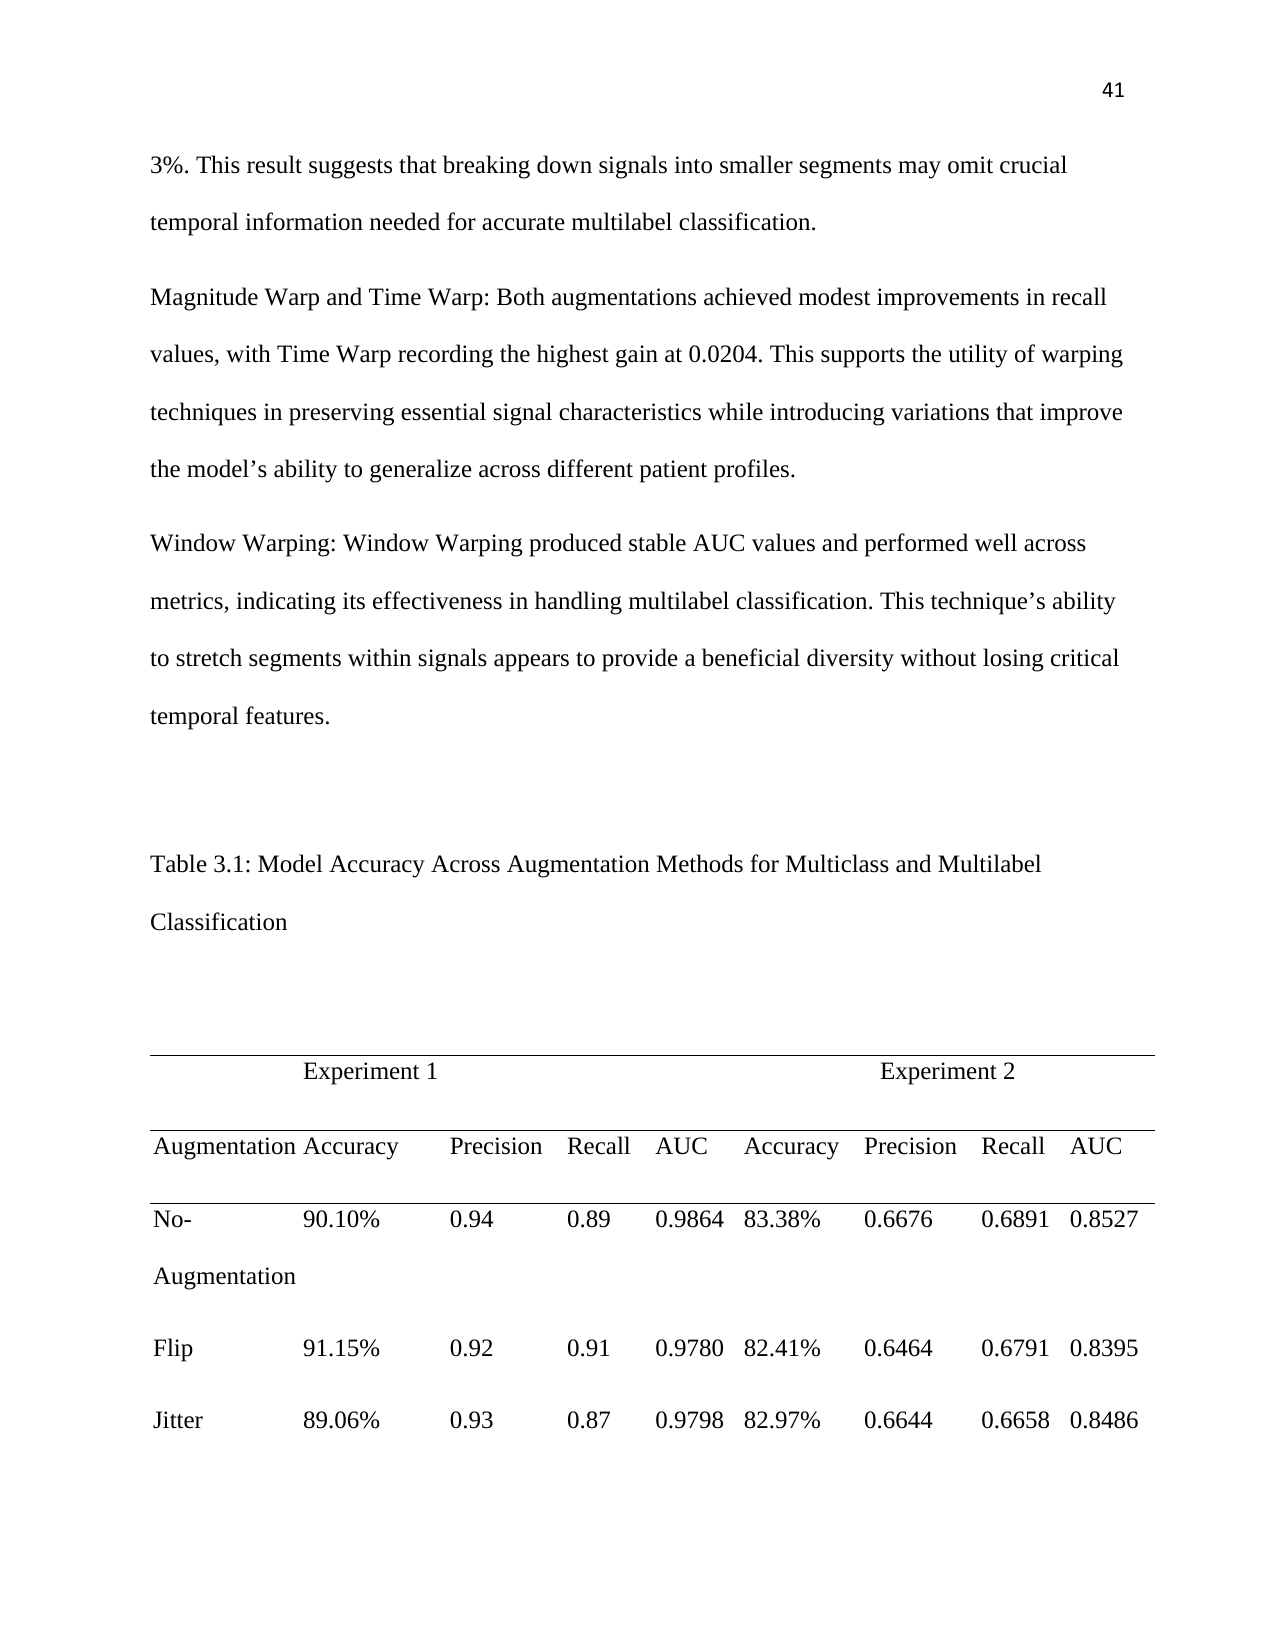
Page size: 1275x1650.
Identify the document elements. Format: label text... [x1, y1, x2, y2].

table_cell 0.93 [447, 1405, 564, 1476]
table_cell 0.6658 [978, 1405, 1067, 1476]
table_cell Jitter [150, 1405, 300, 1476]
table_cell Precision [861, 1131, 978, 1203]
table_cell 83.38% [741, 1204, 861, 1333]
table_cell 0.6676 [861, 1204, 978, 1333]
table_cell 82.97% [741, 1405, 861, 1476]
text Magnitude Warp and Time Warp: Both augmentations achieved modest improvements in recall values, with Time Warp recording the highest gain at 0.0204. This supports the utility of warping techniques in preserving essential signal characteristics while introducing variations that improve the model’s ability to generalize across different patient profiles. [150, 282, 1125, 483]
text Table 3.1: Model Accuracy Across Augmentation Methods for Multiclass and Multilabel Classification [150, 849, 1125, 935]
table_cell 0.92 [447, 1333, 564, 1405]
table_cell 0.6891 [978, 1204, 1067, 1333]
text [150, 150, 1125, 236]
table_cell 0.6464 [861, 1333, 978, 1405]
table_cell 0.9798 [652, 1405, 741, 1476]
text Window Warping: Window Warping produced stable AUC values and performed well across metrics, indicating its effectiveness in handling multilabel classification. This technique’s ability to stretch segments within signals appears to provide a beneficial diversity without losing critical temporal features. [150, 528, 1125, 729]
table_cell AUC [1067, 1131, 1155, 1203]
table_cell 90.10% [300, 1204, 447, 1333]
table_header [150, 1056, 300, 1130]
table_cell 0.8527 [1067, 1204, 1155, 1333]
table_cell Flip [150, 1333, 300, 1405]
table_cell 0.8486 [1067, 1405, 1155, 1476]
table_cell Precision [447, 1131, 564, 1203]
table_header Experiment 1 [300, 1056, 741, 1130]
table_cell Recall [564, 1131, 652, 1203]
table_cell AUC [652, 1131, 741, 1203]
table_cell No-Augmentation [150, 1204, 300, 1333]
table_cell 0.94 [447, 1204, 564, 1333]
table_cell 0.6644 [861, 1405, 978, 1476]
table_cell Accuracy [300, 1131, 447, 1203]
table_cell 0.9864 [652, 1204, 741, 1333]
table_cell 0.89 [564, 1204, 652, 1333]
table_cell 0.8395 [1067, 1333, 1155, 1405]
table_header Experiment 2 [741, 1056, 1155, 1130]
table_cell 0.91 [564, 1333, 652, 1405]
table_cell 82.41% [741, 1333, 861, 1405]
table_cell 0.9780 [652, 1333, 741, 1405]
table_cell Accuracy [741, 1131, 861, 1203]
table_cell 91.15% [300, 1333, 447, 1405]
table_cell 0.87 [564, 1405, 652, 1476]
table_cell Augmentation [150, 1131, 300, 1203]
table_cell 89.06% [300, 1405, 447, 1476]
table_cell Recall [978, 1131, 1067, 1203]
table_cell 0.6791 [978, 1333, 1067, 1405]
